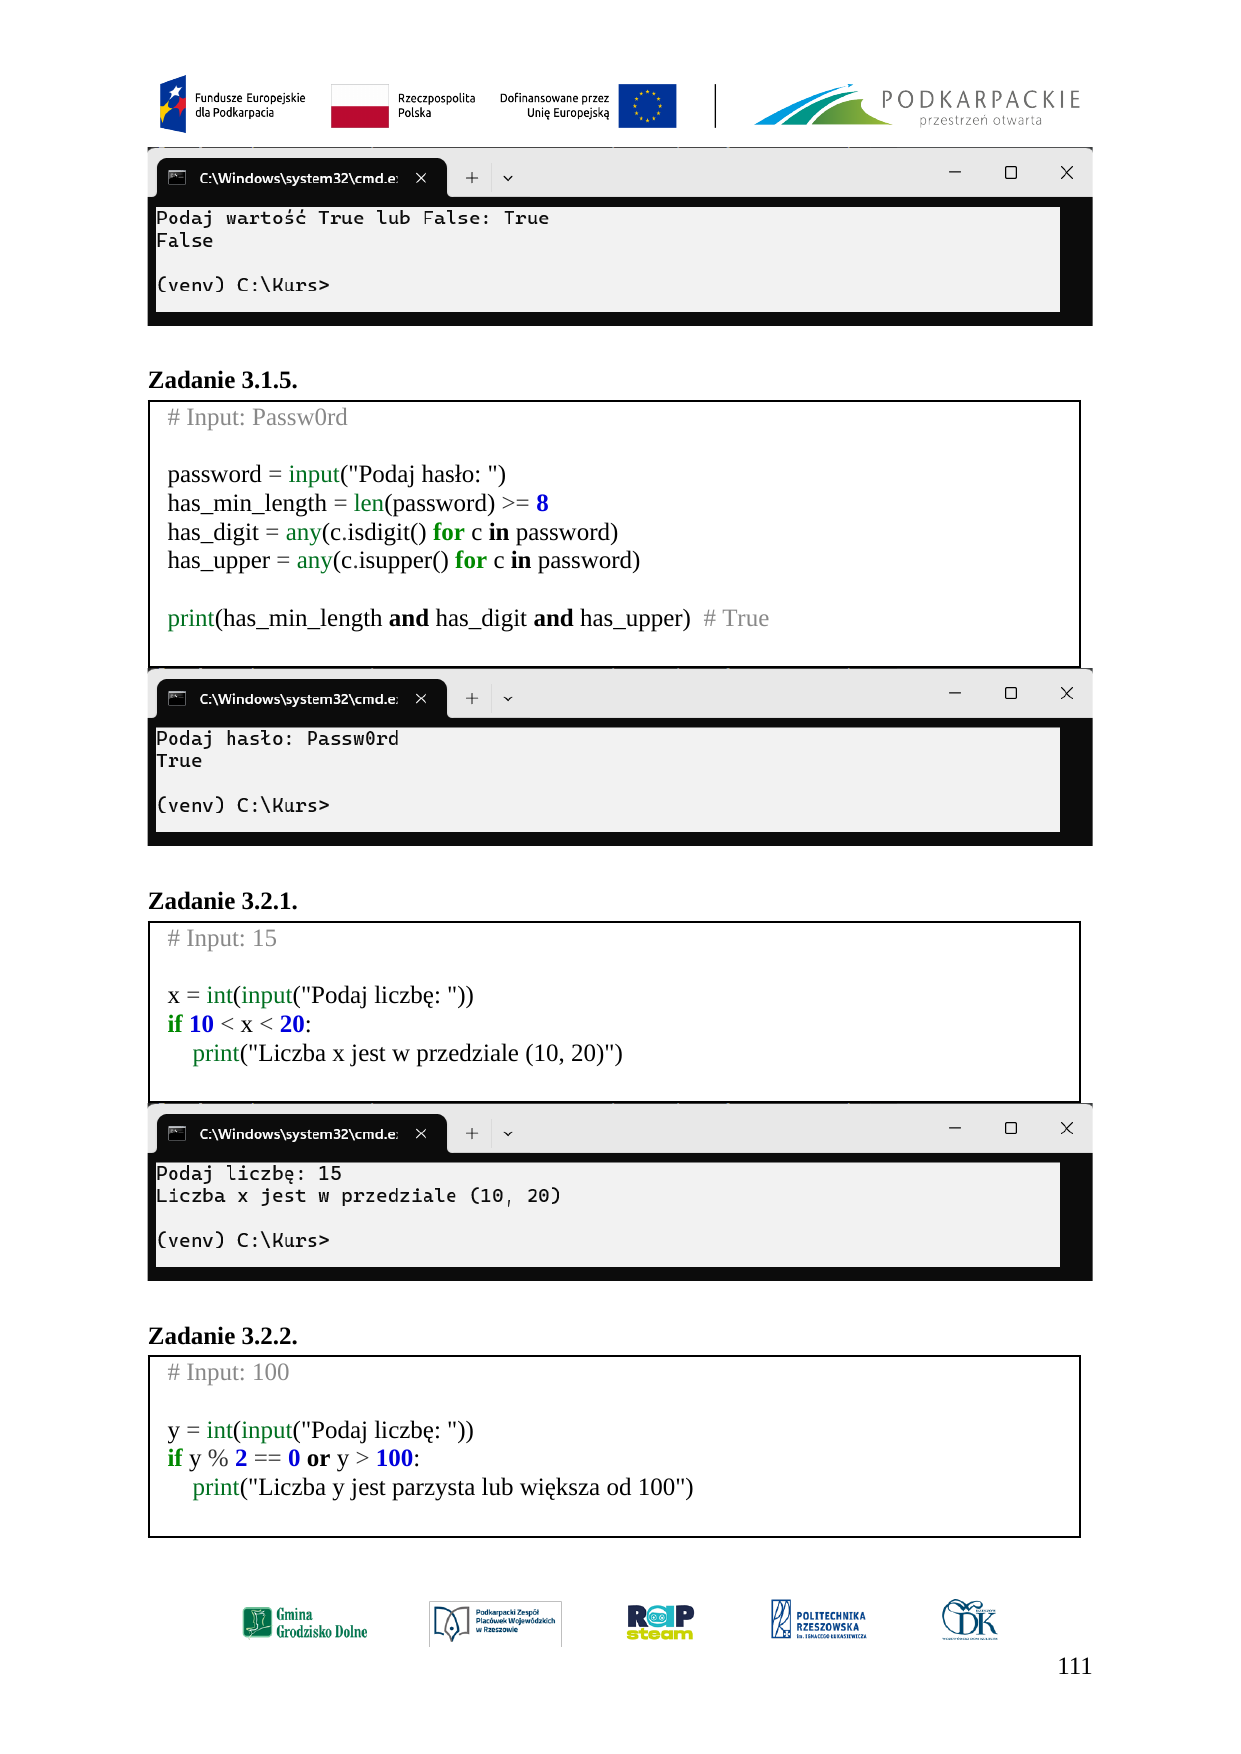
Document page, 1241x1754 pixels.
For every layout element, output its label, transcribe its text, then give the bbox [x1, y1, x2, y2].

table_header [150, 402, 1079, 666]
table_header [150, 923, 1079, 1101]
text Zadanie 3.1.5. [148, 365, 1092, 394]
text Zadanie 3.2.2. [148, 1321, 1092, 1349]
picture [147, 1103, 1093, 1281]
table_header [150, 1357, 1079, 1536]
picture [147, 60, 1093, 326]
picture [242, 1585, 998, 1652]
text Zadanie 3.2.1. [148, 886, 1092, 915]
picture [147, 668, 1093, 846]
